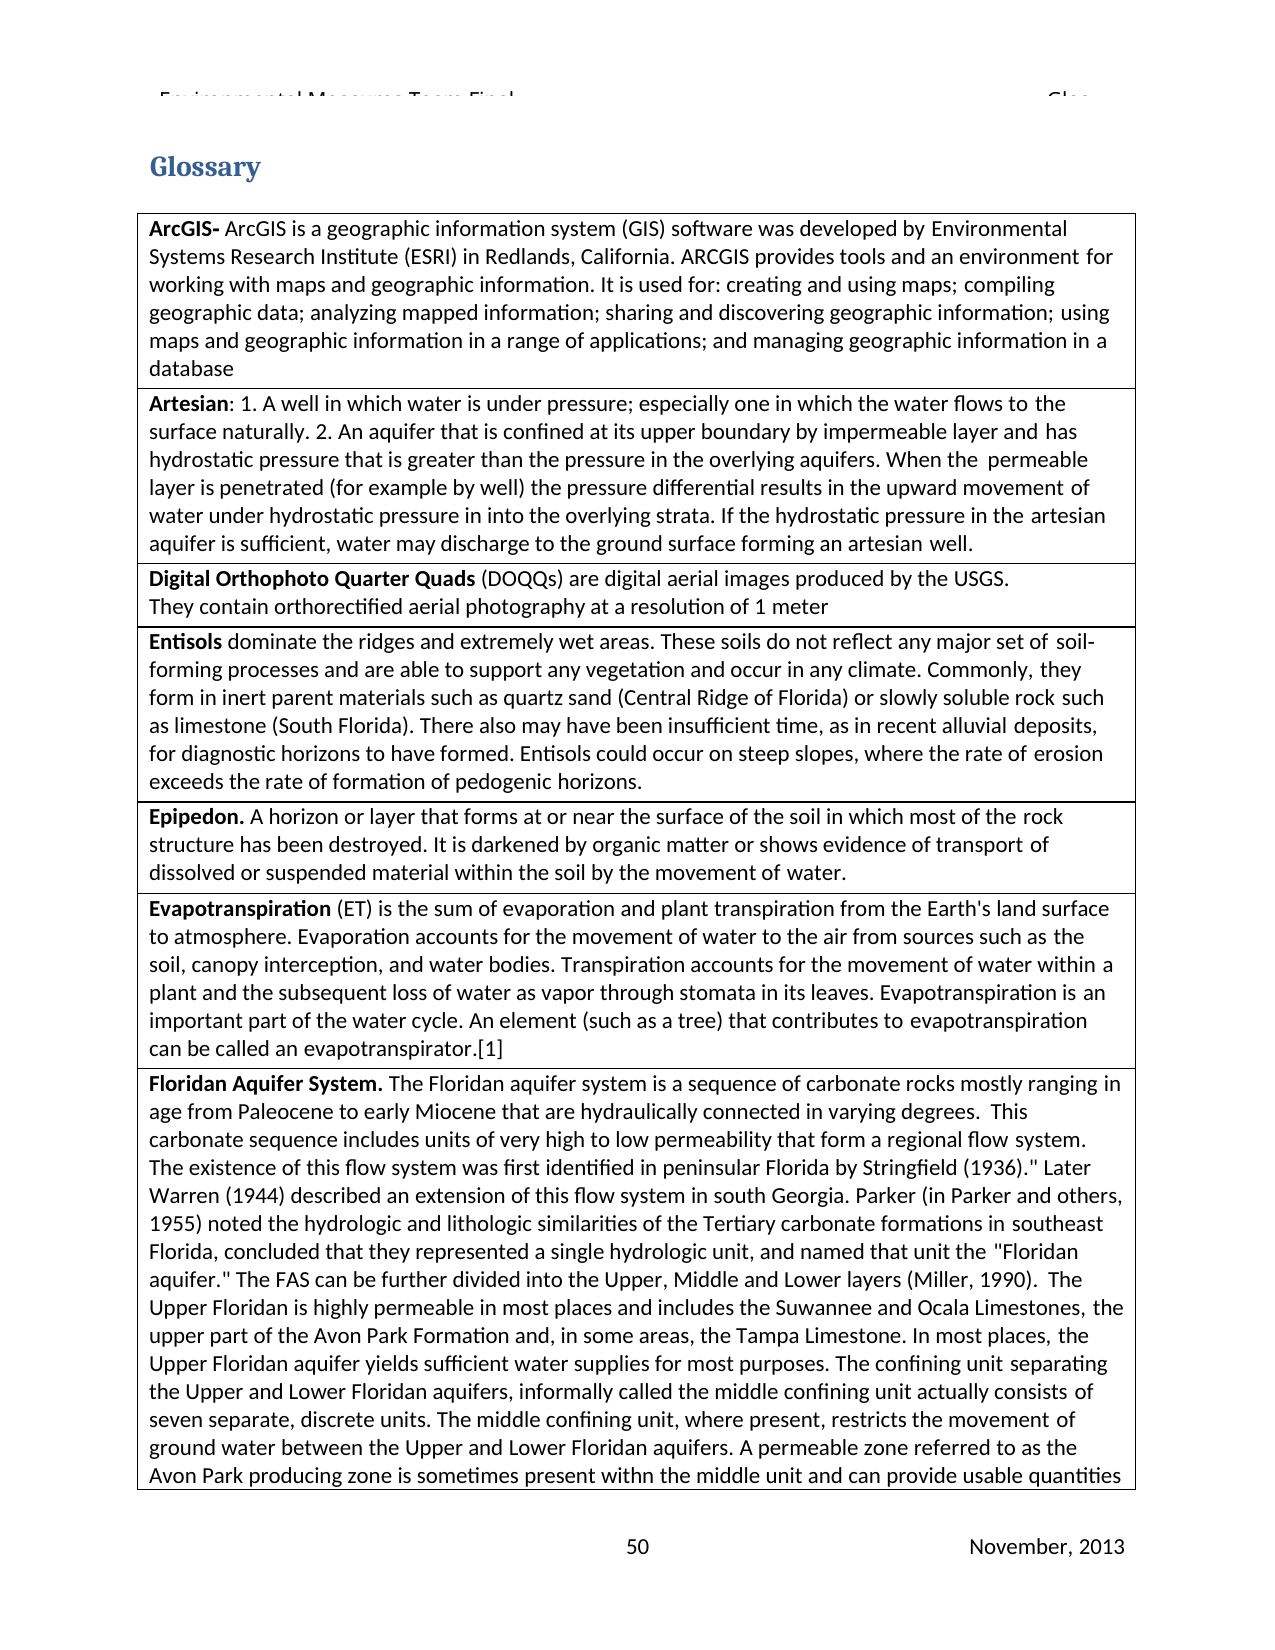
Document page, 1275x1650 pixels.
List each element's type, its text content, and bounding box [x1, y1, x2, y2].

subtitle Glossary [150, 150, 1148, 183]
table_cell Entisols dominate the ridges and extremely wet areas. These soils do not reflect any major set of soil‐ forming processes and are able to support any vegetation and occur in any climate. Commonly, they form in inert parent materials such as quartz sand (Central Ridge of Florida) or slowly soluble rock such as limestone (South Florida). There also may have been insufficient time, as in recent alluvial deposits, for diagnostic horizons to have formed. Entisols could occur on steep slopes, where the rate of erosion exceeds the rate of formation of pedogenic horizons. [138, 628, 1135, 801]
table_cell Evapotranspiration (ET) is the sum of evaporation and plant transpiration from the Earth's land surface to atmosphere. Evaporation accounts for the movement of water to the air from sources such as the soil, canopy interception, and water bodies. Transpiration accounts for the movement of water within a plant and the subsequent loss of water as vapor through stomata in its leaves. Evapotranspiration is an important part of the water cycle. An element (such as a tree) that contributes to evapotranspiration can be called an evapotranspirator.[1] [138, 894, 1135, 1068]
table_cell Artesian: 1. A well in which water is under pressure; especially one in which the water flows to the surface naturally. 2. An aquifer that is confined at its upper boundary by impermeable layer and has hydrostatic pressure that is greater than the pressure in the overlying aquifers. When the permeable layer is penetrated (for example by well) the pressure differential results in the upward movement of water under hydrostatic pressure in into the overlying strata. If the hydrostatic pressure in the artesian aquifer is sufficient, water may discharge to the ground surface forming an artesian well. [138, 389, 1135, 563]
list November, 2013 [626, 1532, 1148, 1560]
table_cell Epipedon. A horizon or layer that forms at or near the surface of the soil in which most of the rock structure has been destroyed. It is darkened by organic matter or shows evidence of transport of dissolved or suspended material within the soil by the movement of water. [138, 803, 1135, 893]
table_cell Digital Orthophoto Quarter Quads (DOQQs) are digital aerial images produced by the USGS. They contain orthorectified aerial photography at a resolution of 1 meter [138, 564, 1135, 626]
table_cell Floridan Aquifer System. The Floridan aquifer system is a sequence of carbonate rocks mostly ranging in age from Paleocene to early Miocene that are hydraulically connected in varying degrees. This carbonate sequence includes units of very high to low permeability that form a regional flow system. The existence of this flow system was first identified in peninsular Florida by Stringfield (1936)." Later Warren (1944) described an extension of this flow system in south Georgia. Parker (in Parker and others, 1955) noted the hydrologic and lithologic similarities of the Tertiary carbonate formations in southeast Florida, concluded that they represented a single hydrologic unit, and named that unit the "Floridan aquifer." The FAS can be further divided into the Upper, Middle and Lower layers (Miller, 1990). The Upper Floridan is highly permeable in most places and includes the Suwannee and Ocala Limestones, the upper part of the Avon Park Formation and, in some areas, the Tampa Limestone. In most places, the Upper Floridan aquifer yields sufficient water supplies for most purposes. The confining unit separating the Upper and Lower Floridan aquifers, informally called the middle confining unit actually consists of seven separate, discrete units. The middle confining unit, where present, restricts the movement of ground water between the Upper and Lower Floridan aquifers. A permeable zone referred to as the Avon Park producing zone is sometimes present withn the middle unit and can provide usable quantities [138, 1069, 1135, 1488]
table_header ArcGIS‐ ArcGIS is a geographic information system (GIS) software was developed by Environmental Systems Research Institute (ESRI) in Redlands, California. ARCGIS provides tools and an environment for working with maps and geographic information. It is used for: creating and using maps; compiling geographic data; analyzing mapped information; sharing and discovering geographic information; using maps and geographic information in a range of applications; and managing geographic information in a database [138, 214, 1135, 388]
